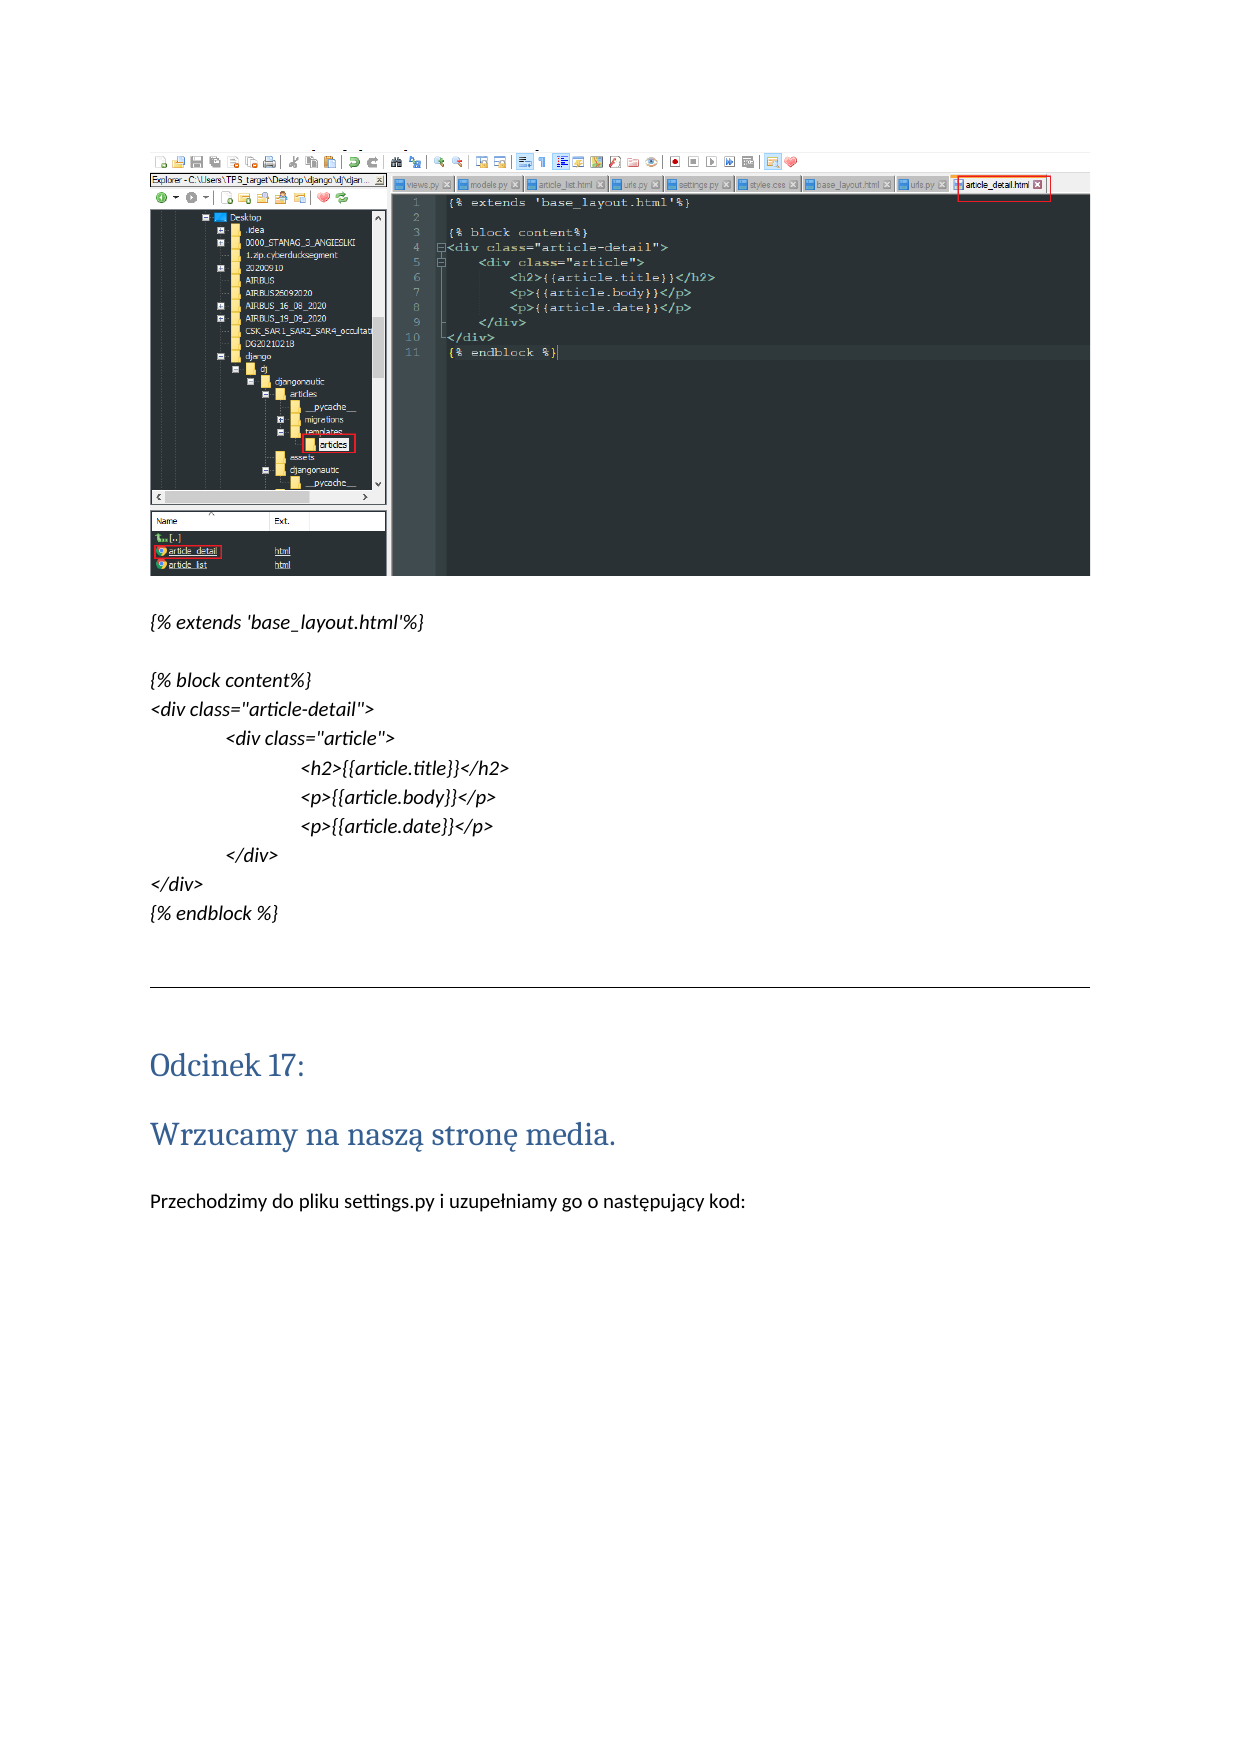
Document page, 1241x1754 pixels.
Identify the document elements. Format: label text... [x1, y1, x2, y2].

text {% endblock %} [150, 901, 1090, 926]
text {% block content%} [150, 667, 1090, 693]
text {% extends 'base_layout.html'%} [150, 609, 1090, 634]
subtitle Odcinek 17: [150, 1046, 1090, 1084]
subtitle Wrzucamy na naszą stronę media. [150, 1115, 1090, 1153]
text <h2>{{article.title}}</h2> [150, 755, 1090, 780]
text Przechodzimy do pliku settings.py i uzupełniamy go o następujący kod: [150, 1188, 1090, 1214]
text </div> [150, 842, 1090, 868]
text </div> [150, 871, 1090, 897]
picture [150, 150, 1091, 576]
text <p>{{article.date}}</p> [150, 813, 1090, 838]
text <p>{{article.body}}</p> [150, 784, 1090, 809]
text <div class="article"> [150, 726, 1090, 751]
text <div class="article-detail"> [150, 696, 1090, 722]
